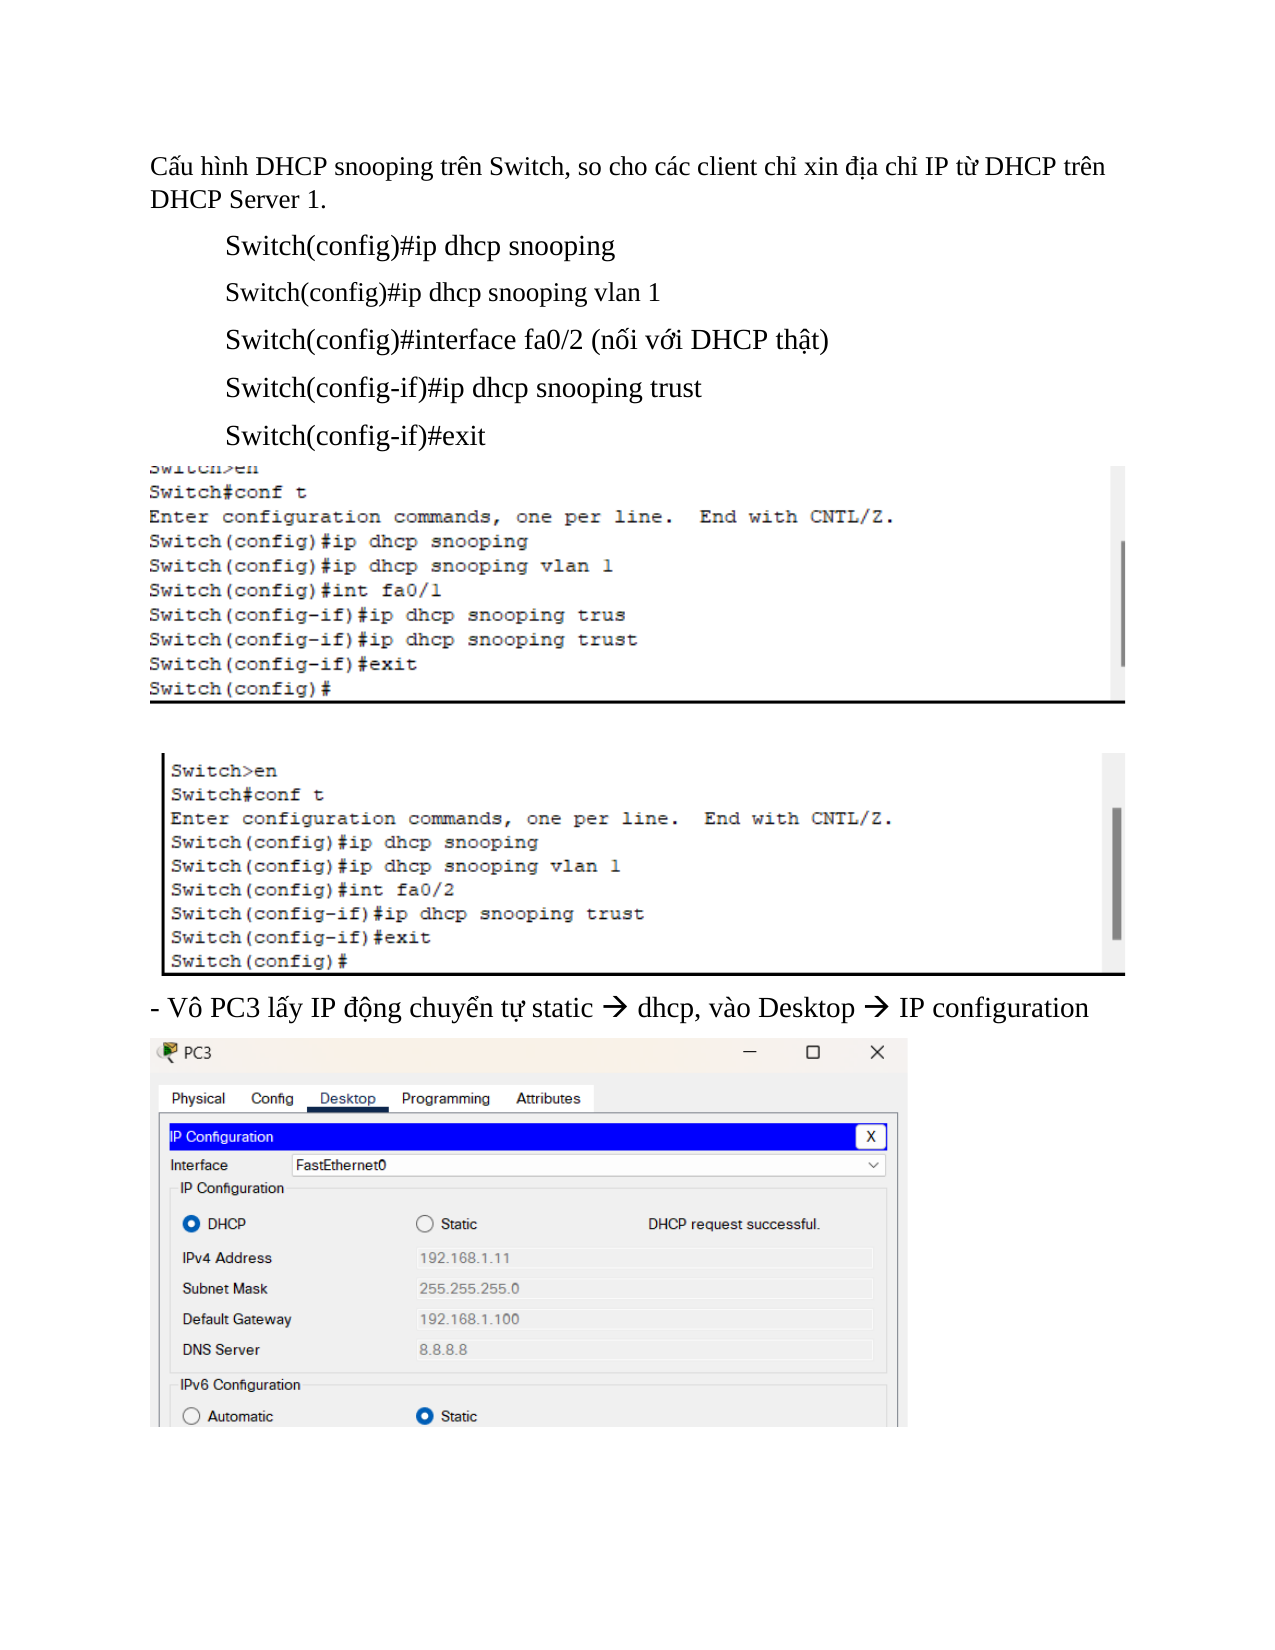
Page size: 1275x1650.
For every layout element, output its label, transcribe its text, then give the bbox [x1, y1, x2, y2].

picture [150, 753, 1125, 976]
text Switch(config)#ip dhcp snooping [150, 228, 1125, 262]
text Switch(config-if)#ip dhcp snooping trust [150, 370, 1125, 404]
text Switch(config-if)#exit [150, 418, 1125, 452]
picture [150, 1038, 908, 1427]
text Switch(config)#ip dhcp snooping vlan 1 [150, 276, 1125, 307]
text - Vô PC3 lấy IP động chuyển tự static dhcp, vào Desktop IP configuration [150, 990, 1125, 1024]
text Switch(config)#interface fa0/2 (nối với DHCP thật) [150, 322, 1125, 355]
text Cấu hình DHCP snooping trên Switch, so cho các client chỉ xin địa chỉ IP từ DHCP trên DHCP Server 1. [150, 150, 1125, 214]
picture [150, 466, 1125, 707]
